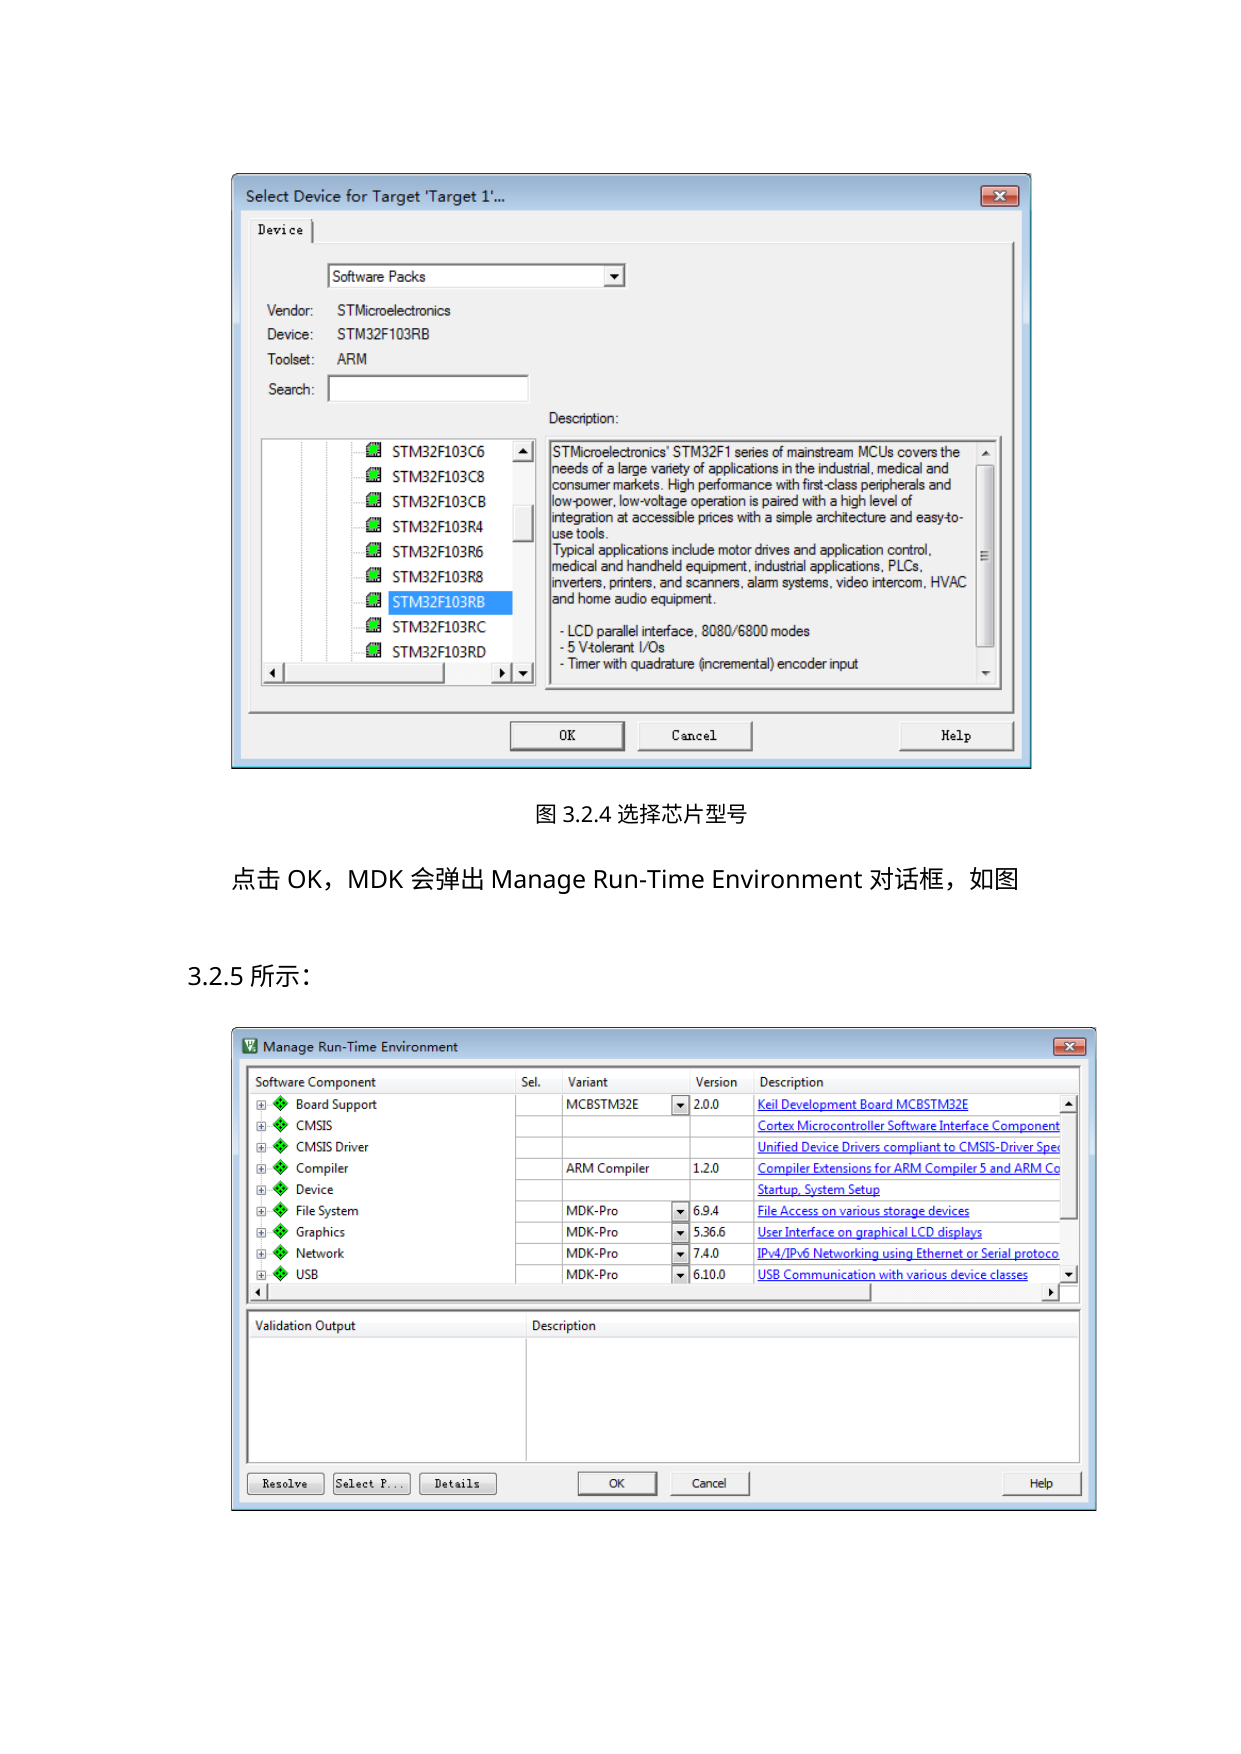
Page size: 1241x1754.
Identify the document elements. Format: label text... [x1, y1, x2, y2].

text 图 3.2.4 选择芯片型号 [187, 796, 1053, 829]
text 点击 OK，MDK 会弹出 Manage Run-Time Environment 对话框，如图 3.2.5 所示： [187, 845, 1053, 1007]
picture [231, 1027, 1097, 1511]
picture [231, 173, 1032, 769]
